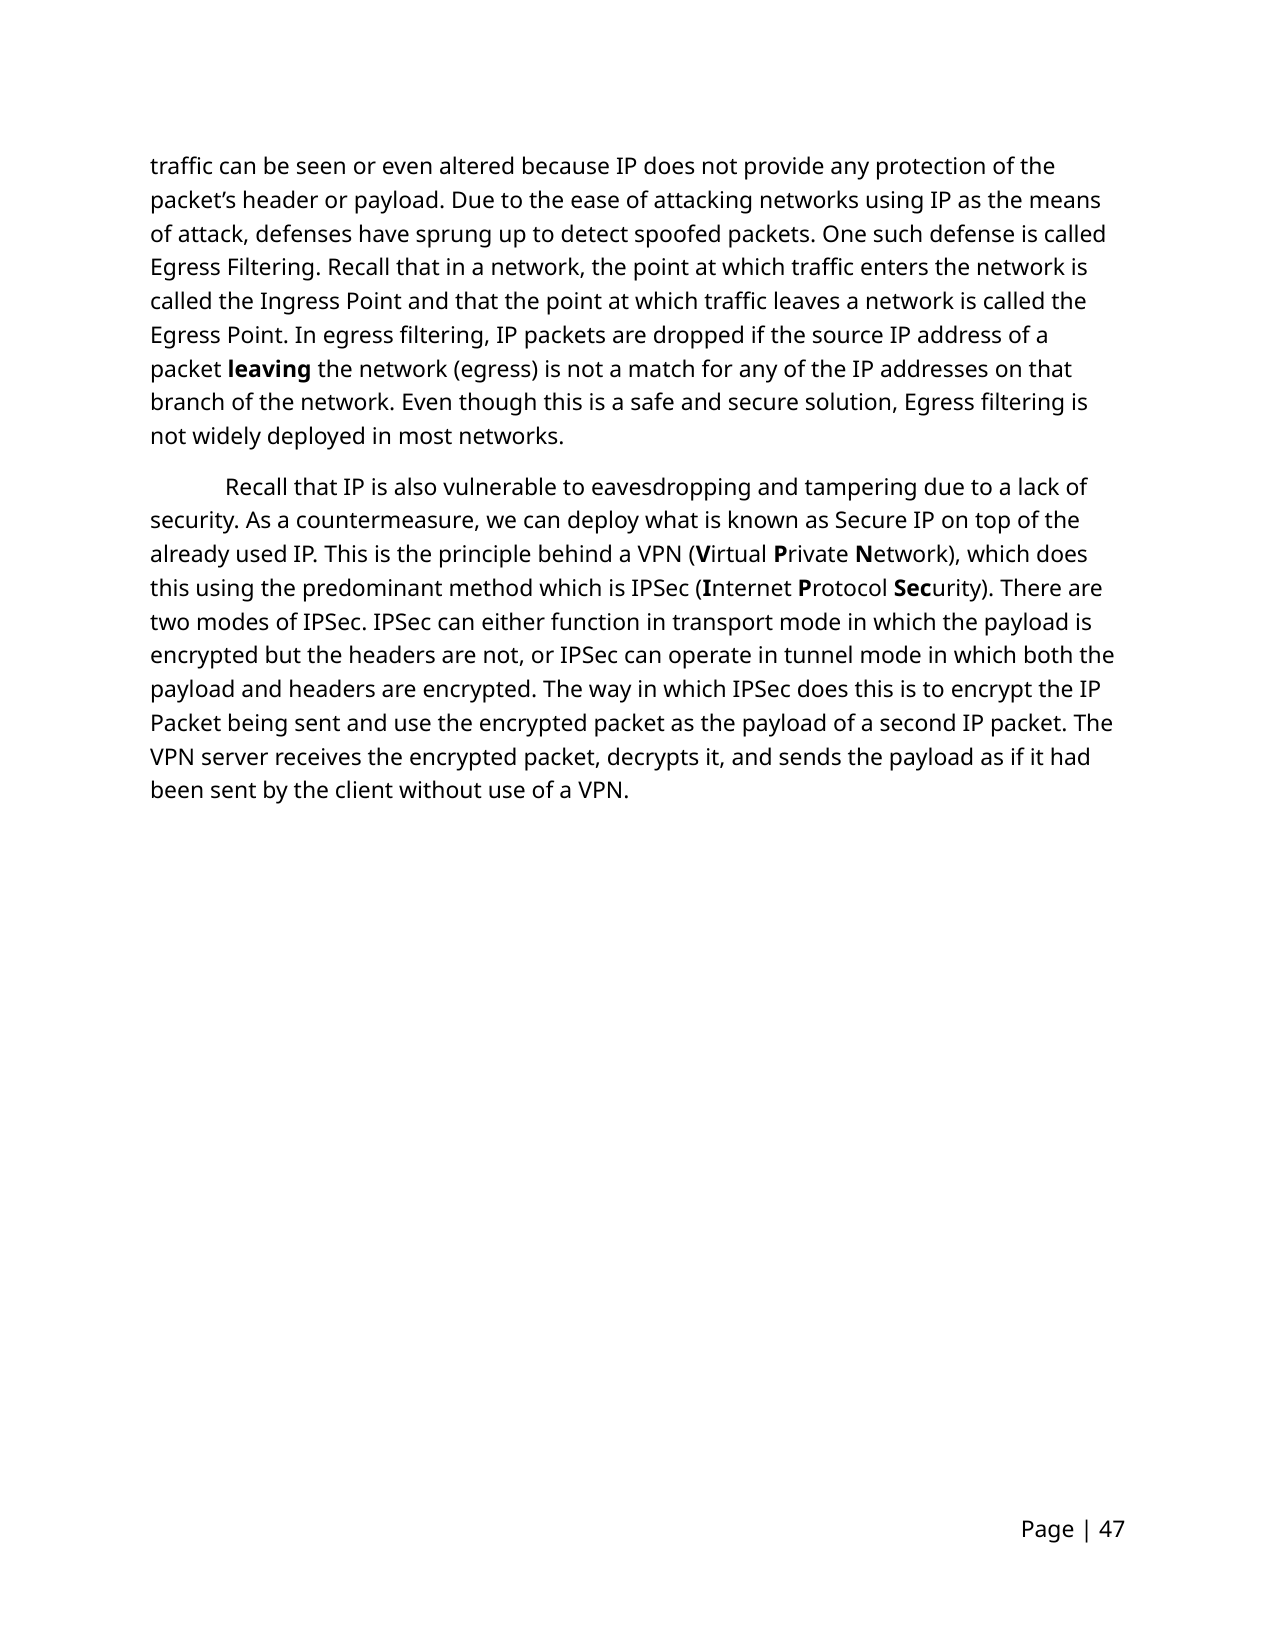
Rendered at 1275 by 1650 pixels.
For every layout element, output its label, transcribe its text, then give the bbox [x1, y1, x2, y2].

text Recall that IP is also vulnerable to eavesdropping and tampering due to a lack of security. As a countermeasure, we can deploy what is known as Secure IP on top of the already used IP. This is the principle behind a VPN (Virtual Private Network), which does this using the predominant method which is IPSec (Internet Protocol Security). There are two modes of IPSec. IPSec can either function in transport mode in which the payload is encrypted but the headers are not, or IPSec can operate in tunnel mode in which both the payload and headers are encrypted. The way in which IPSec does this is to encrypt the IP Packet being sent and use the encrypted packet as the payload of a second IP packet. The VPN server receives the encrypted packet, decrypts it, and sends the payload as if it had been sent by the client without use of a VPN. [150, 470, 1125, 805]
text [150, 150, 1125, 451]
